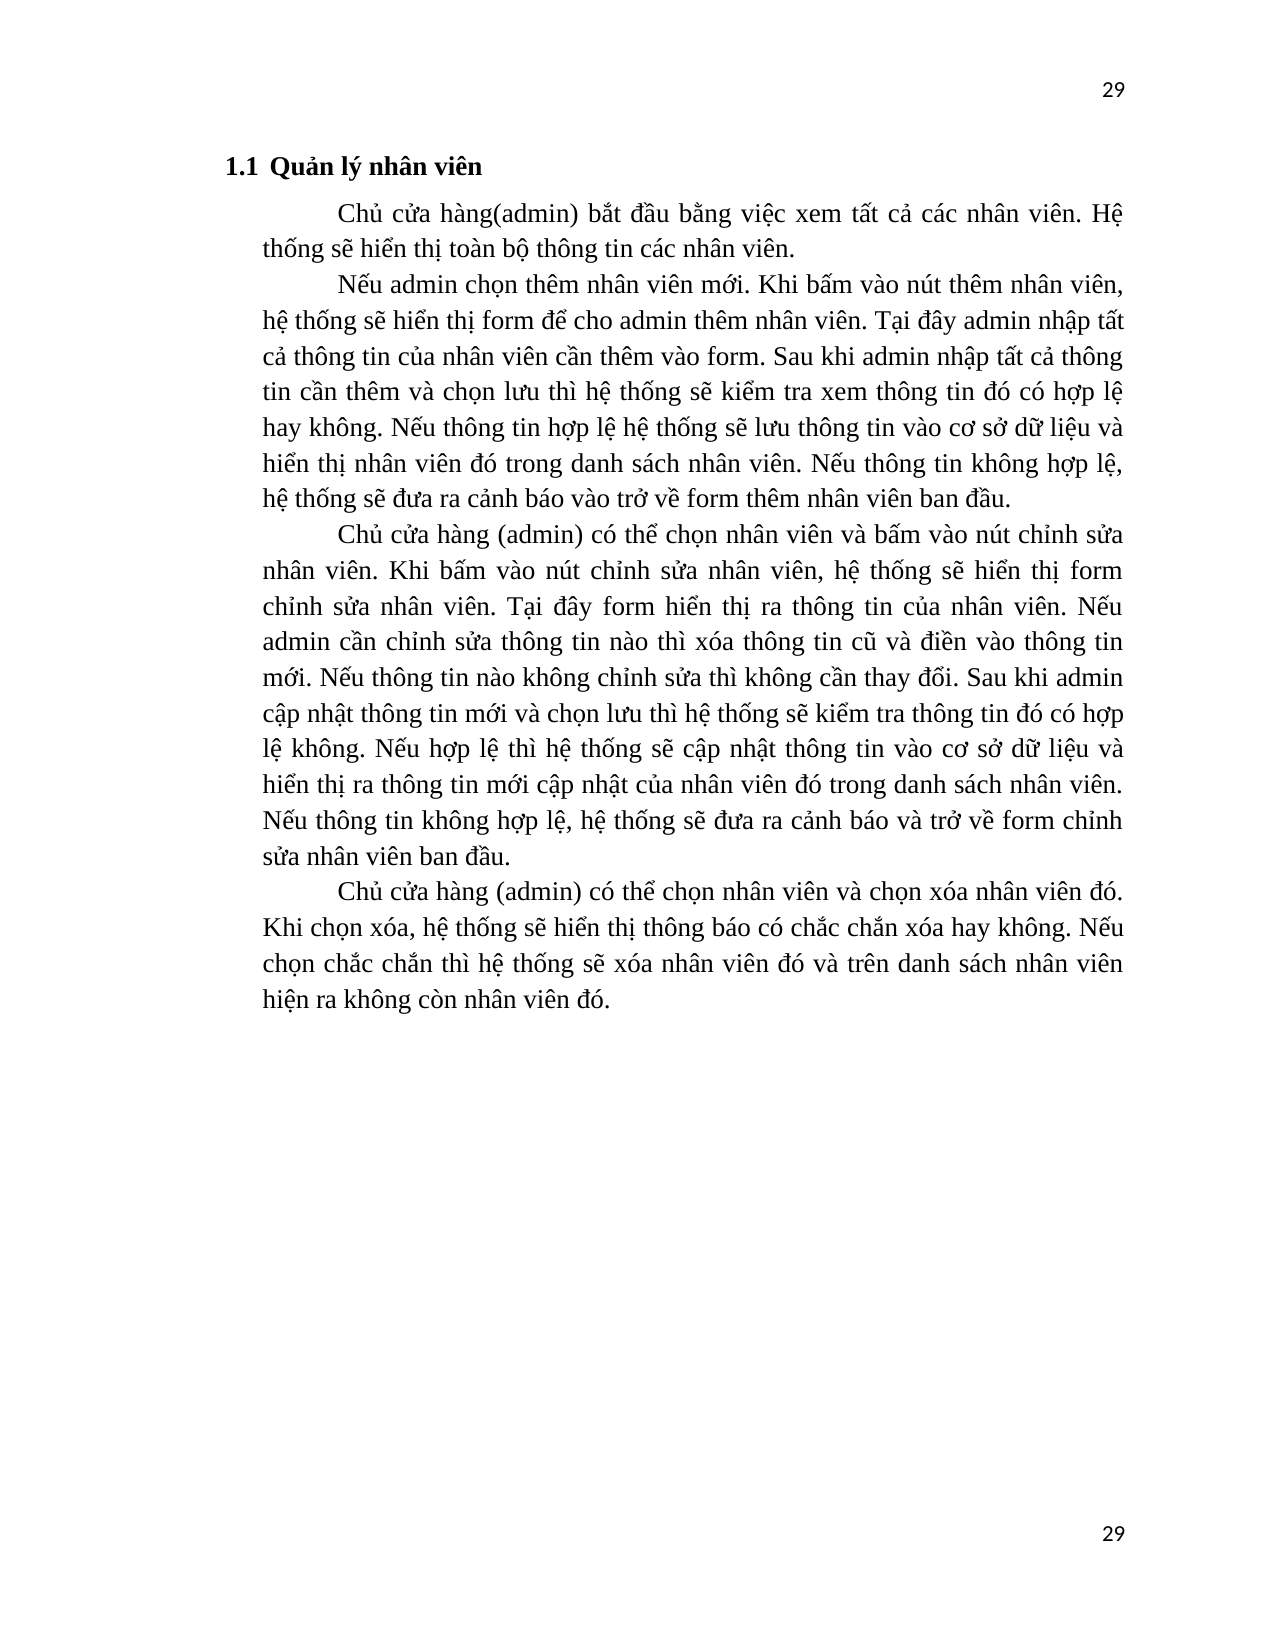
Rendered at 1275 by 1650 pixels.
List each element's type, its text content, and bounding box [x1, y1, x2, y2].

list Chủ cửa hàng(admin) bắt đầu bằng việc xem tất cả các nhân viên. Hệ thống sẽ hiển thị toàn bộ thông tin các nhân viên. [262, 197, 1125, 263]
list Chủ cửa hàng (admin) có thể chọn nhân viên và bấm vào nút chỉnh sửa nhân viên. Khi bấm vào nút chỉnh sửa nhân viên, hệ thống sẽ hiển thị form chỉnh sửa nhân viên. Tại đây form hiển thị ra thông tin của nhân viên. Nếu admin cần chỉnh sửa thông tin nào thì xóa thông tin cũ và điền vào thông tin mới. Nếu thông tin nào không chỉnh sửa thì không cần thay đổi. Sau khi admin cập nhật thông tin mới và chọn lưu thì hệ thống sẽ kiểm tra thông tin đó có hợp lệ không. Nếu hợp lệ thì hệ thống sẽ cập nhật thông tin vào cơ sở dữ liệu và hiển thị ra thông tin mới cập nhật của nhân viên đó trong danh sách nhân viên. Nếu thông tin không hợp lệ, hệ thống sẽ đưa ra cảnh báo và trở về form chỉnh sửa nhân viên ban đầu. [262, 518, 1125, 871]
list Nếu admin chọn thêm nhân viên mới. Khi bấm vào nút thêm nhân viên, hệ thống sẽ hiển thị form để cho admin thêm nhân viên. Tại đây admin nhập tất cả thông tin của nhân viên cần thêm vào form. Sau khi admin nhập tất cả thông tin cần thêm và chọn lưu thì hệ thống sẽ kiểm tra xem thông tin đó có hợp lệ hay không. Nếu thông tin hợp lệ hệ thống sẽ lưu thông tin vào cơ sở dữ liệu và hiển thị nhân viên đó trong danh sách nhân viên. Nếu thông tin không hợp lệ, hệ thống sẽ đưa ra cảnh báo vào trở về form thêm nhân viên ban đầu. [262, 268, 1125, 514]
list Chủ cửa hàng (admin) có thể chọn nhân viên và chọn xóa nhân viên đó. Khi chọn xóa, hệ thống sẽ hiển thị thông báo có chắc chắn xóa hay không. Nếu chọn chắc chắn thì hệ thống sẽ xóa nhân viên đó và trên danh sách nhân viên hiện ra không còn nhân viên đó. [262, 876, 1125, 1014]
list Quản lý nhân viên [225, 150, 1125, 181]
